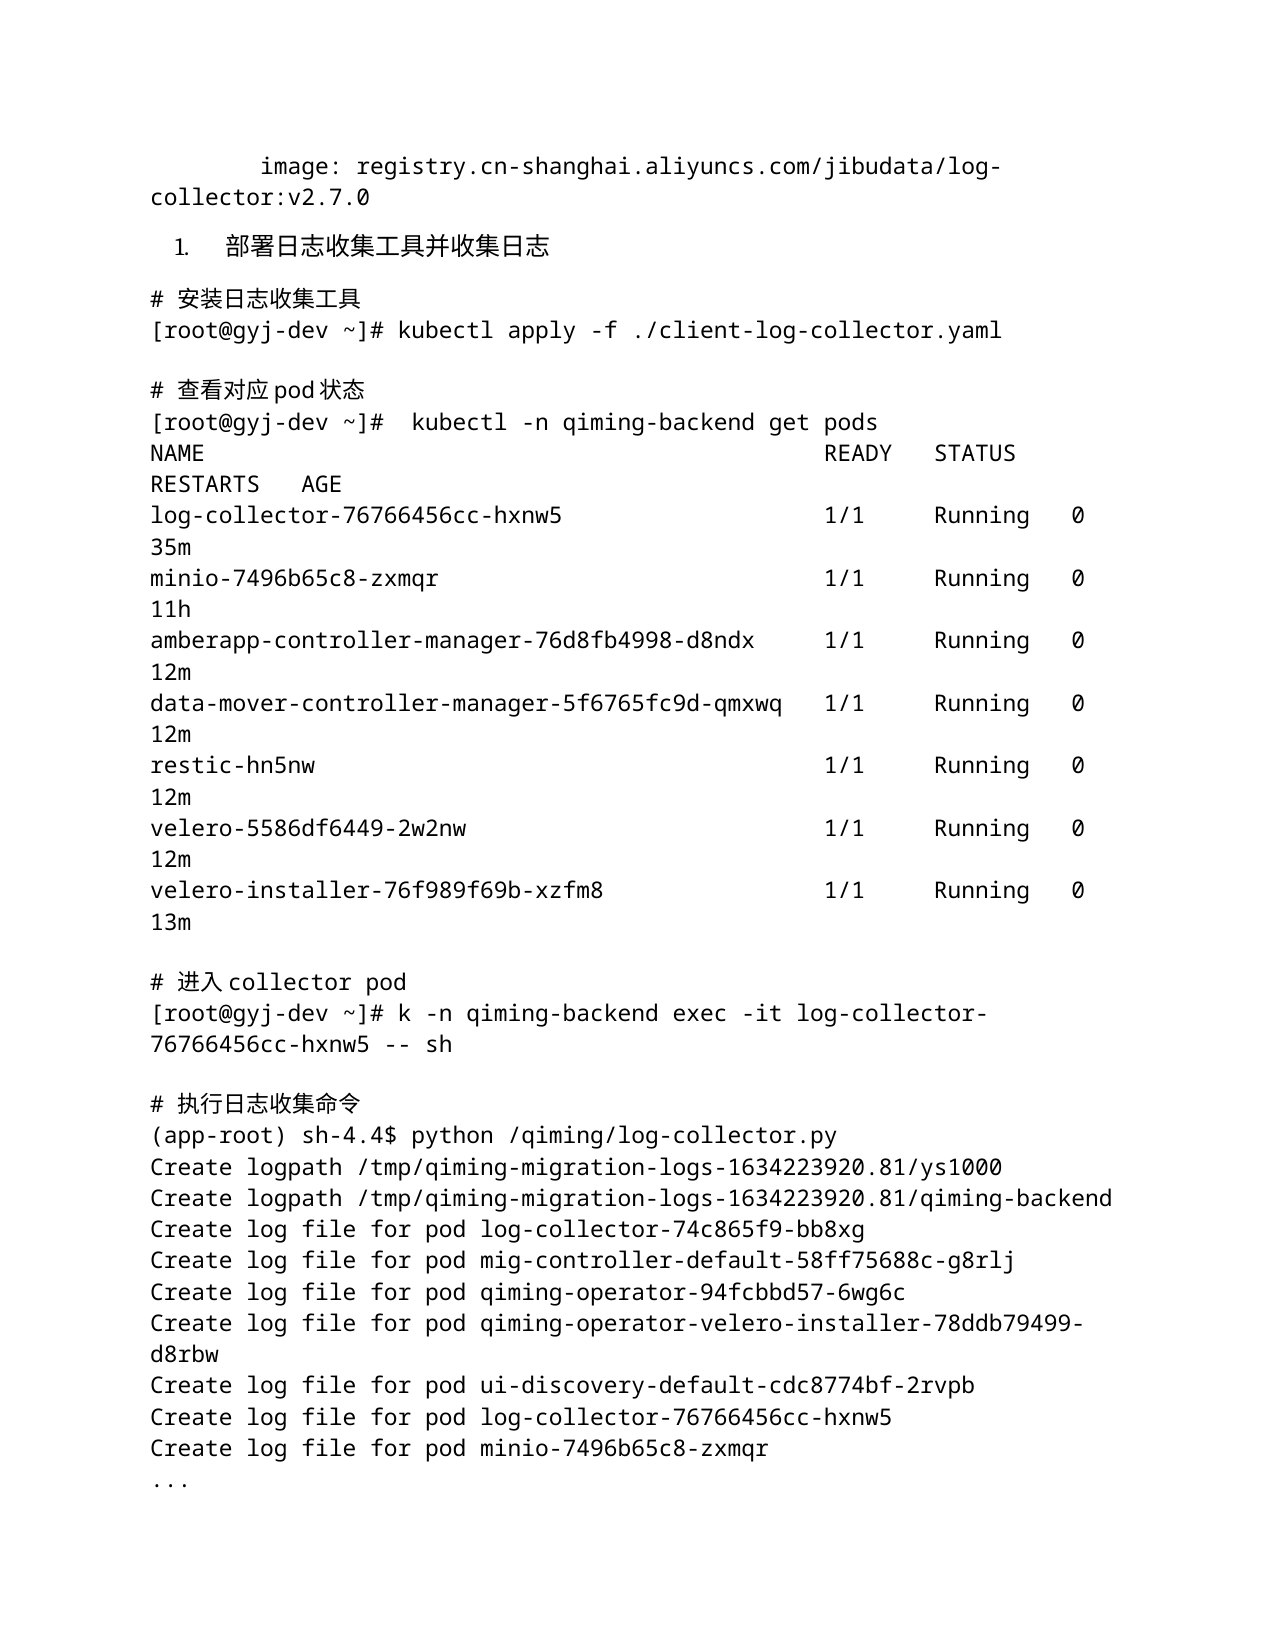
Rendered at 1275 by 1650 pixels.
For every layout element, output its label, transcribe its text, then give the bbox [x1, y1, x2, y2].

list 部署日志收集工具并收集日志 [175, 233, 1125, 262]
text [150, 283, 1125, 1494]
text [150, 150, 1125, 212]
